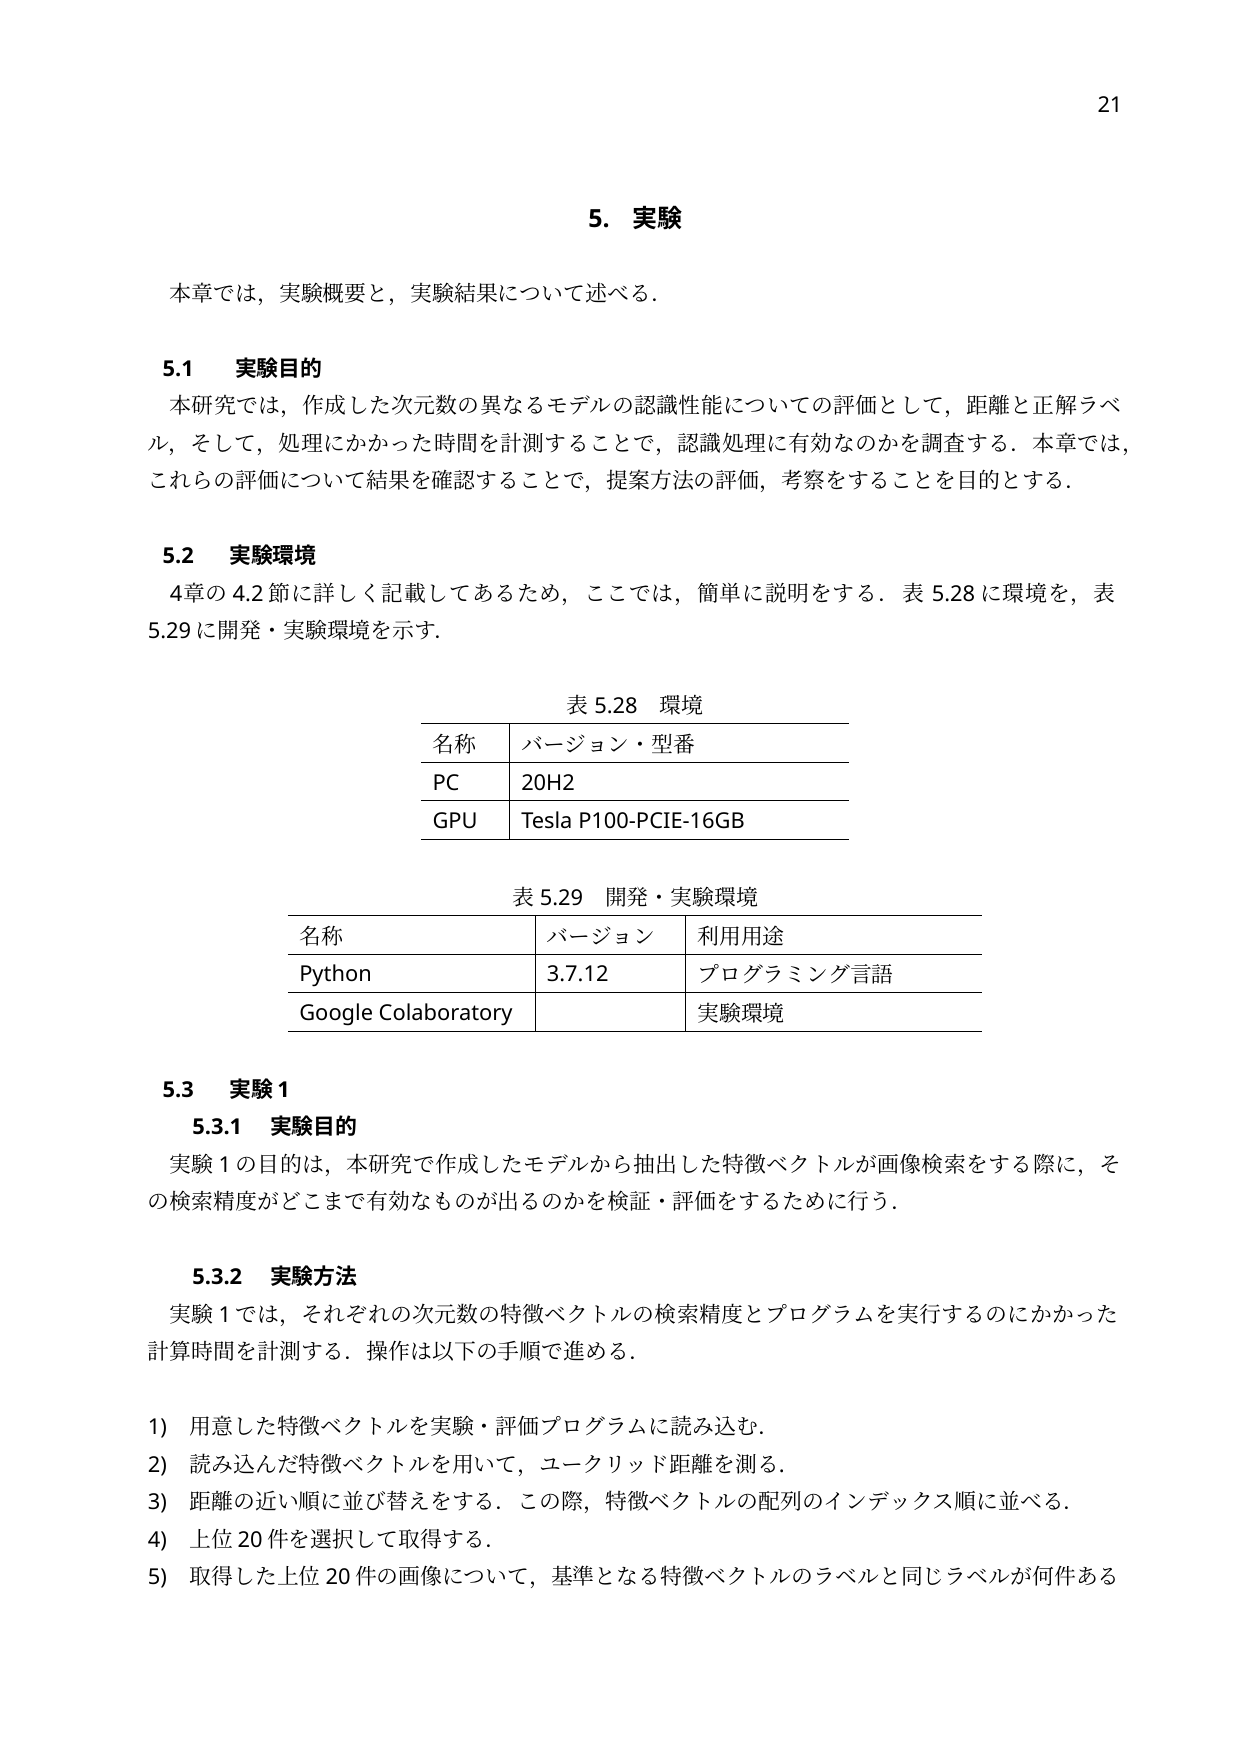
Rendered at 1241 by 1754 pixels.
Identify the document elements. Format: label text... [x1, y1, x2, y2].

table_header 名称 [421, 724, 509, 762]
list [148, 1557, 1122, 1594]
table_cell Tesla P100-PCIE-16GB [510, 801, 849, 839]
table_cell 3.7.12 [536, 955, 685, 992]
table_cell 20H2 [510, 763, 849, 800]
list 上位20件を選択して取得する． [148, 1519, 1122, 1557]
list 読み込んだ特徴ベクトルを用いて，ユークリッド距離を測る. [148, 1444, 1122, 1482]
table_header バージョン [536, 916, 685, 953]
table_cell Python [288, 955, 535, 992]
subtitle 実験1 [162, 1069, 1122, 1107]
table_header 名称 [288, 916, 535, 953]
text 実験1では，それぞれの次元数の特徴ベクトルの検索精度とプログラムを実行するのにかかった計算時間を計測する．操作は以下の手順で進める． [148, 1294, 1122, 1369]
table_header バージョン・型番 [510, 724, 849, 762]
table_cell GPU [421, 801, 509, 839]
subtitle 実験目的 [169, 1107, 1100, 1144]
subtitle 実験方法 [169, 1257, 1100, 1294]
table_cell Google Colaboratory [288, 993, 535, 1031]
list 用意した特徴ベクトルを実験・評価プログラムに読み込む． [148, 1407, 1122, 1444]
table_cell PC [421, 763, 509, 800]
text 本研究では，作成した次元数の異なるモデルの認識性能についての評価として，距離と正解ラベル，そして，処理にかかった時間を計測することで，認識処理に有効なのかを調査する．本章では，これらの評価について結果を確認することで，提案方法の評価，考察をすることを目的とする． [148, 386, 1122, 498]
subtitle 実験環境 [162, 536, 1122, 573]
text 本章では，実験概要と，実験結果について述べる． [148, 273, 1122, 311]
table_cell 実験環境 [686, 993, 982, 1031]
text 実験1の目的は，本研究で作成したモデルから抽出した特徴ベクトルが画像検索をする際に，その検索精度がどこまで有効なものが出るのかを検証・評価をするために行う． [148, 1144, 1122, 1219]
subtitle 実験目的 [162, 348, 1122, 386]
table_cell [536, 993, 685, 1031]
table_header 利用用途 [686, 916, 982, 953]
subtitle 実験 [148, 198, 1122, 236]
table_cell プログラミング言語 [686, 955, 982, 992]
list 距離の近い順に並び替えをする．この際，特徴ベクトルの配列のインデックス順に並べる． [148, 1482, 1122, 1519]
